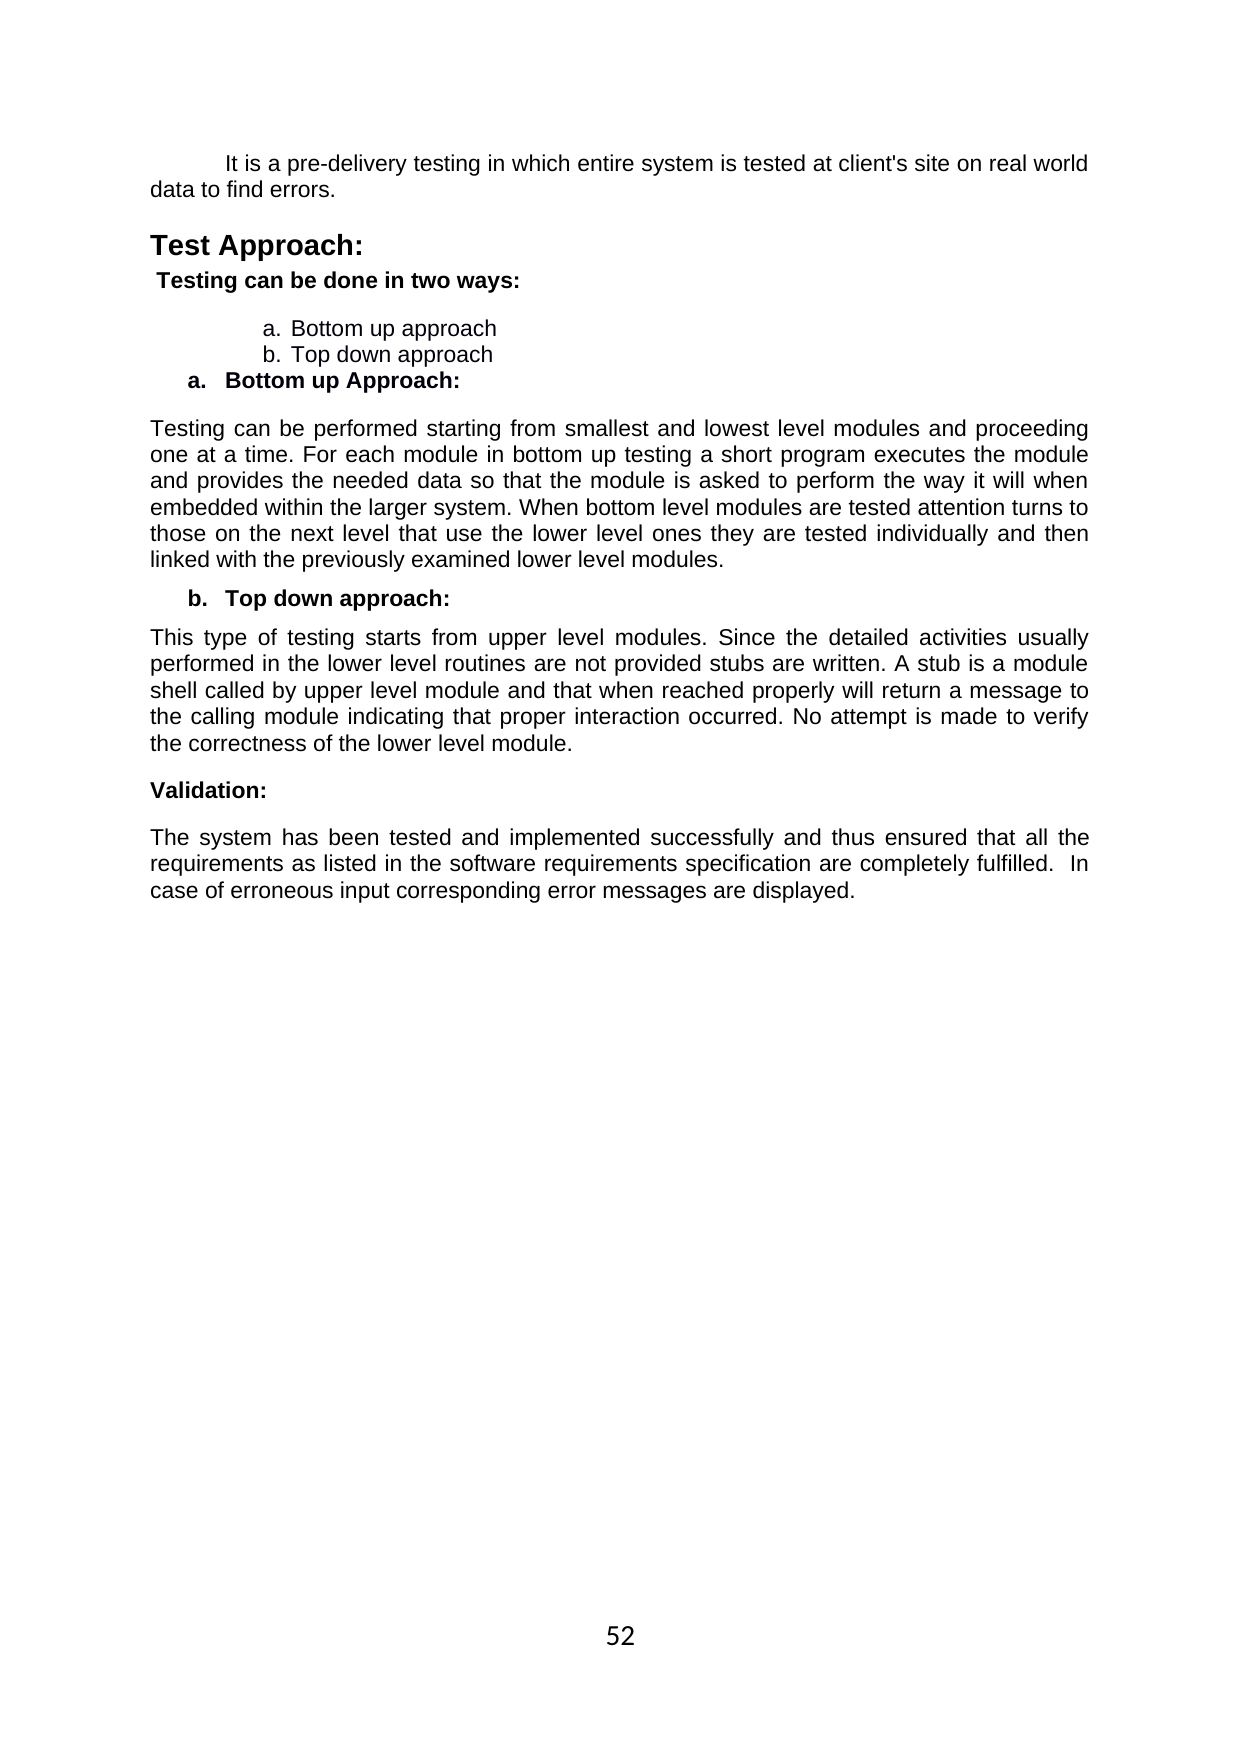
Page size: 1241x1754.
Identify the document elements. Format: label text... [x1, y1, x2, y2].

text It is a pre-delivery testing in which entire system is tested at client's site on real world data to find errors. [150, 150, 1090, 203]
text Testing can be performed starting from smallest and lowest level modules and proceeding one at a time. For each module in bottom up testing a short program executes the module and provides the needed data so that the module is asked to perform the way it will when embedded within the larger system. When bottom level modules are tested attention turns to those on the next level that use the lower level ones they are tested individually and then linked with the previously examined lower level modules. [150, 414, 1090, 573]
list Bottom up Approach: [187, 367, 1180, 394]
list Bottom up approach [262, 315, 1180, 341]
subtitle Test Approach: [150, 228, 1090, 261]
list Top down approach [262, 341, 1180, 367]
list Top down approach: [187, 585, 1090, 612]
text This type of testing starts from upper level modules. Since the detailed activities usually performed in the lower level routines are not provided stubs are written. A stub is a module shell called by upper level module and that when reached properly will return a message to the calling module indicating that proper interaction occurred. No attempt is made to verify the correctness of the lower level module. [150, 624, 1090, 756]
text The system has been tested and implemented successfully and thus ensured that all the requirements as listed in the software requirements specification are completely fulfilled. In case of erroneous input corresponding error messages are displayed. [150, 824, 1090, 903]
text Validation: [150, 777, 1090, 803]
text Testing can be done in two ways: [150, 267, 1180, 294]
